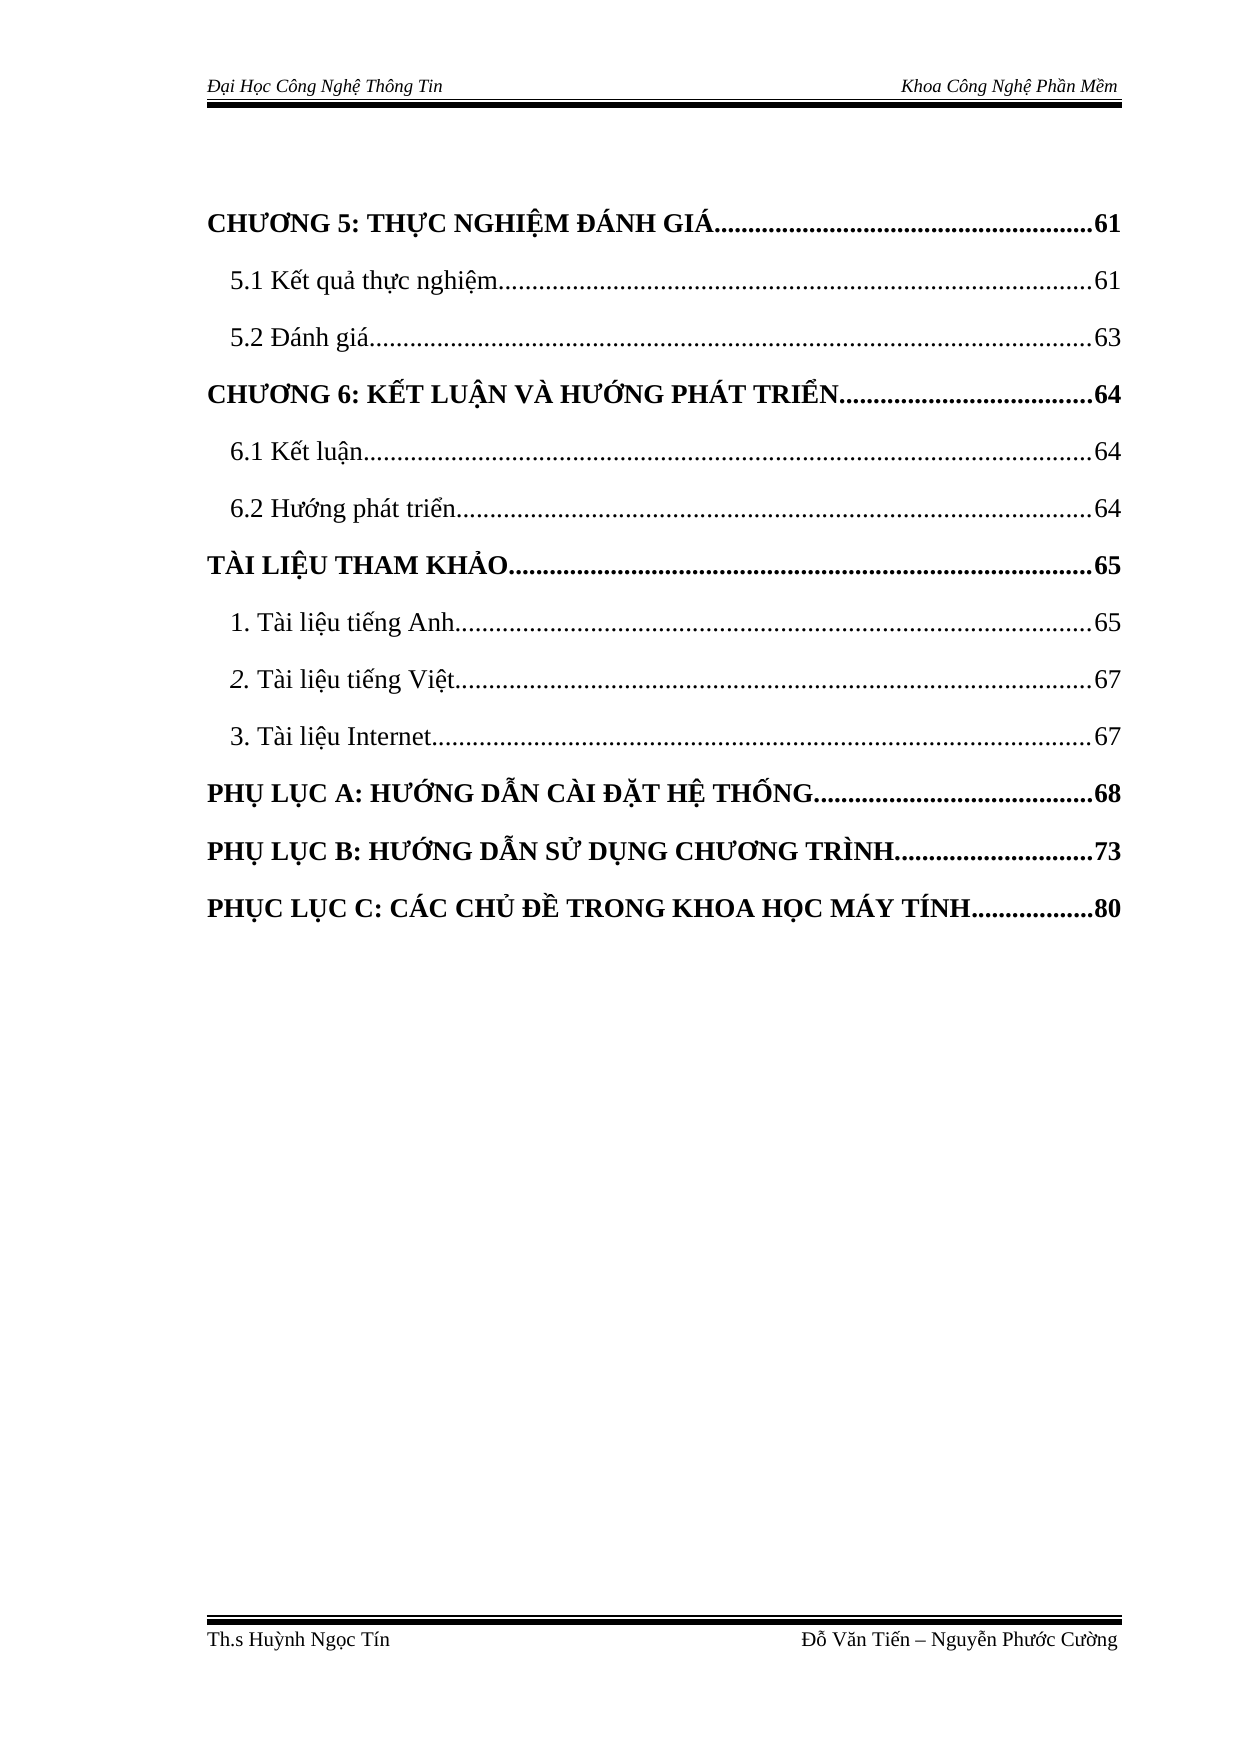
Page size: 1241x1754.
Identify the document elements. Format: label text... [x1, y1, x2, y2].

text 3. Tài liệu Internet 67 [230, 721, 1122, 752]
text 6.2 Hướng phát triển. 64 [230, 492, 1122, 523]
text CHƯƠNG 5: THỰC NGHIỆM ĐÁNH GIÁ 61 [207, 207, 1122, 238]
text 6.1 Kết luận. 64 [230, 435, 1122, 466]
text 1. Tài liệu tiếng Anh 65 [230, 606, 1122, 637]
text 5.1 Kết quả thực nghiệm. 61 [230, 264, 1122, 295]
text CHƯƠNG 6: KẾT LUẬN VÀ HƯỚNG PHÁT TRIỂN. 64 [207, 378, 1122, 409]
text TÀI LIỆU THAM KHẢO. 65 [207, 549, 1122, 580]
text 2. Tài liệu tiếng Việt 67 [230, 663, 1122, 694]
text PHỤ LỤC A: HƯỚNG DẪN CÀI ĐẶT HỆ THỐNG. 68 [207, 778, 1122, 809]
text 5.2 Đánh giá 63 [230, 321, 1122, 352]
text PHỤC LỤC C: CÁC CHỦ ĐỀ TRONG KHOA HỌC MÁY TÍNH 80 [207, 892, 1122, 923]
text PHỤ LỤC B: HƯỚNG DẪN SỬ DỤNG CHƯƠNG TRÌNH. 73 [207, 835, 1122, 866]
